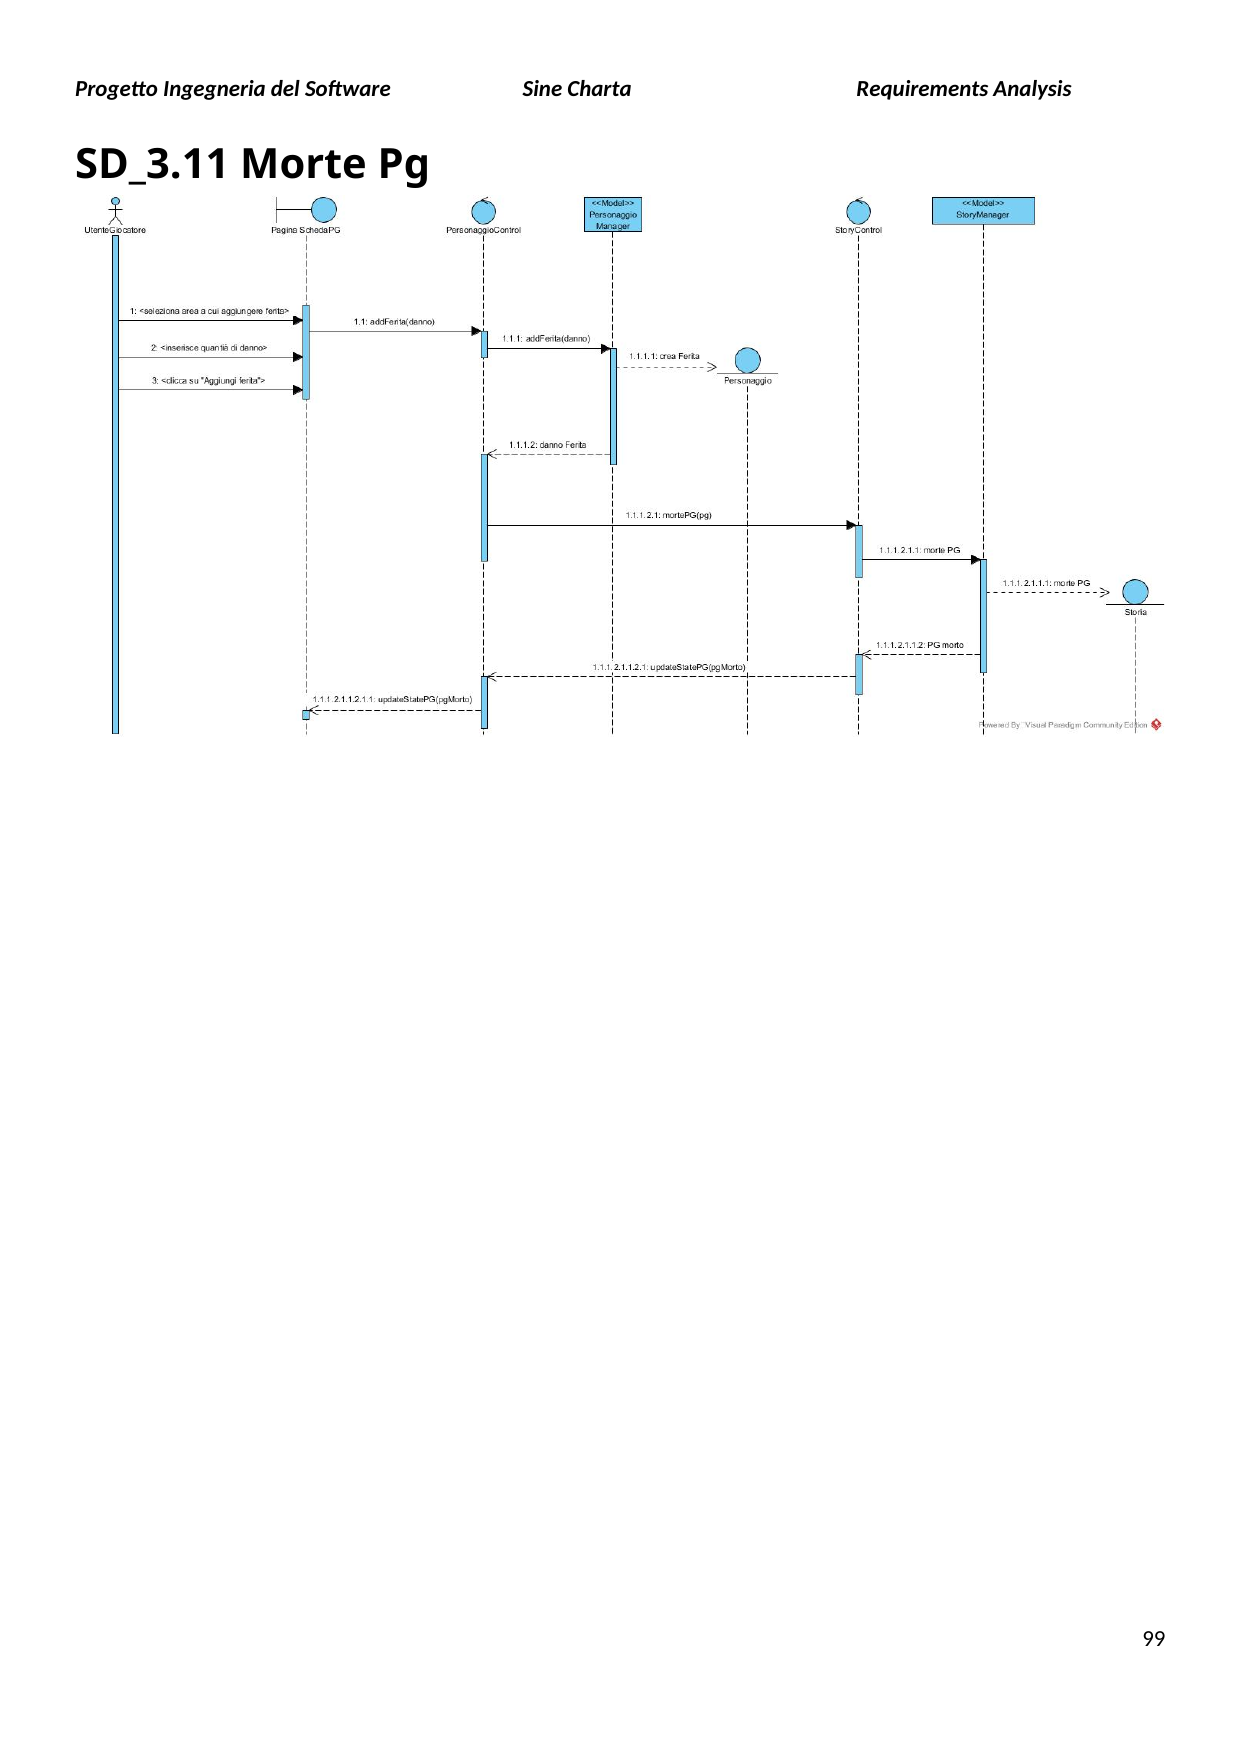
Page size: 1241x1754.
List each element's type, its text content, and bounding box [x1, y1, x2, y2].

picture [75, 195, 1165, 737]
subtitle SD_3.11 Morte Pg [75, 134, 1165, 191]
